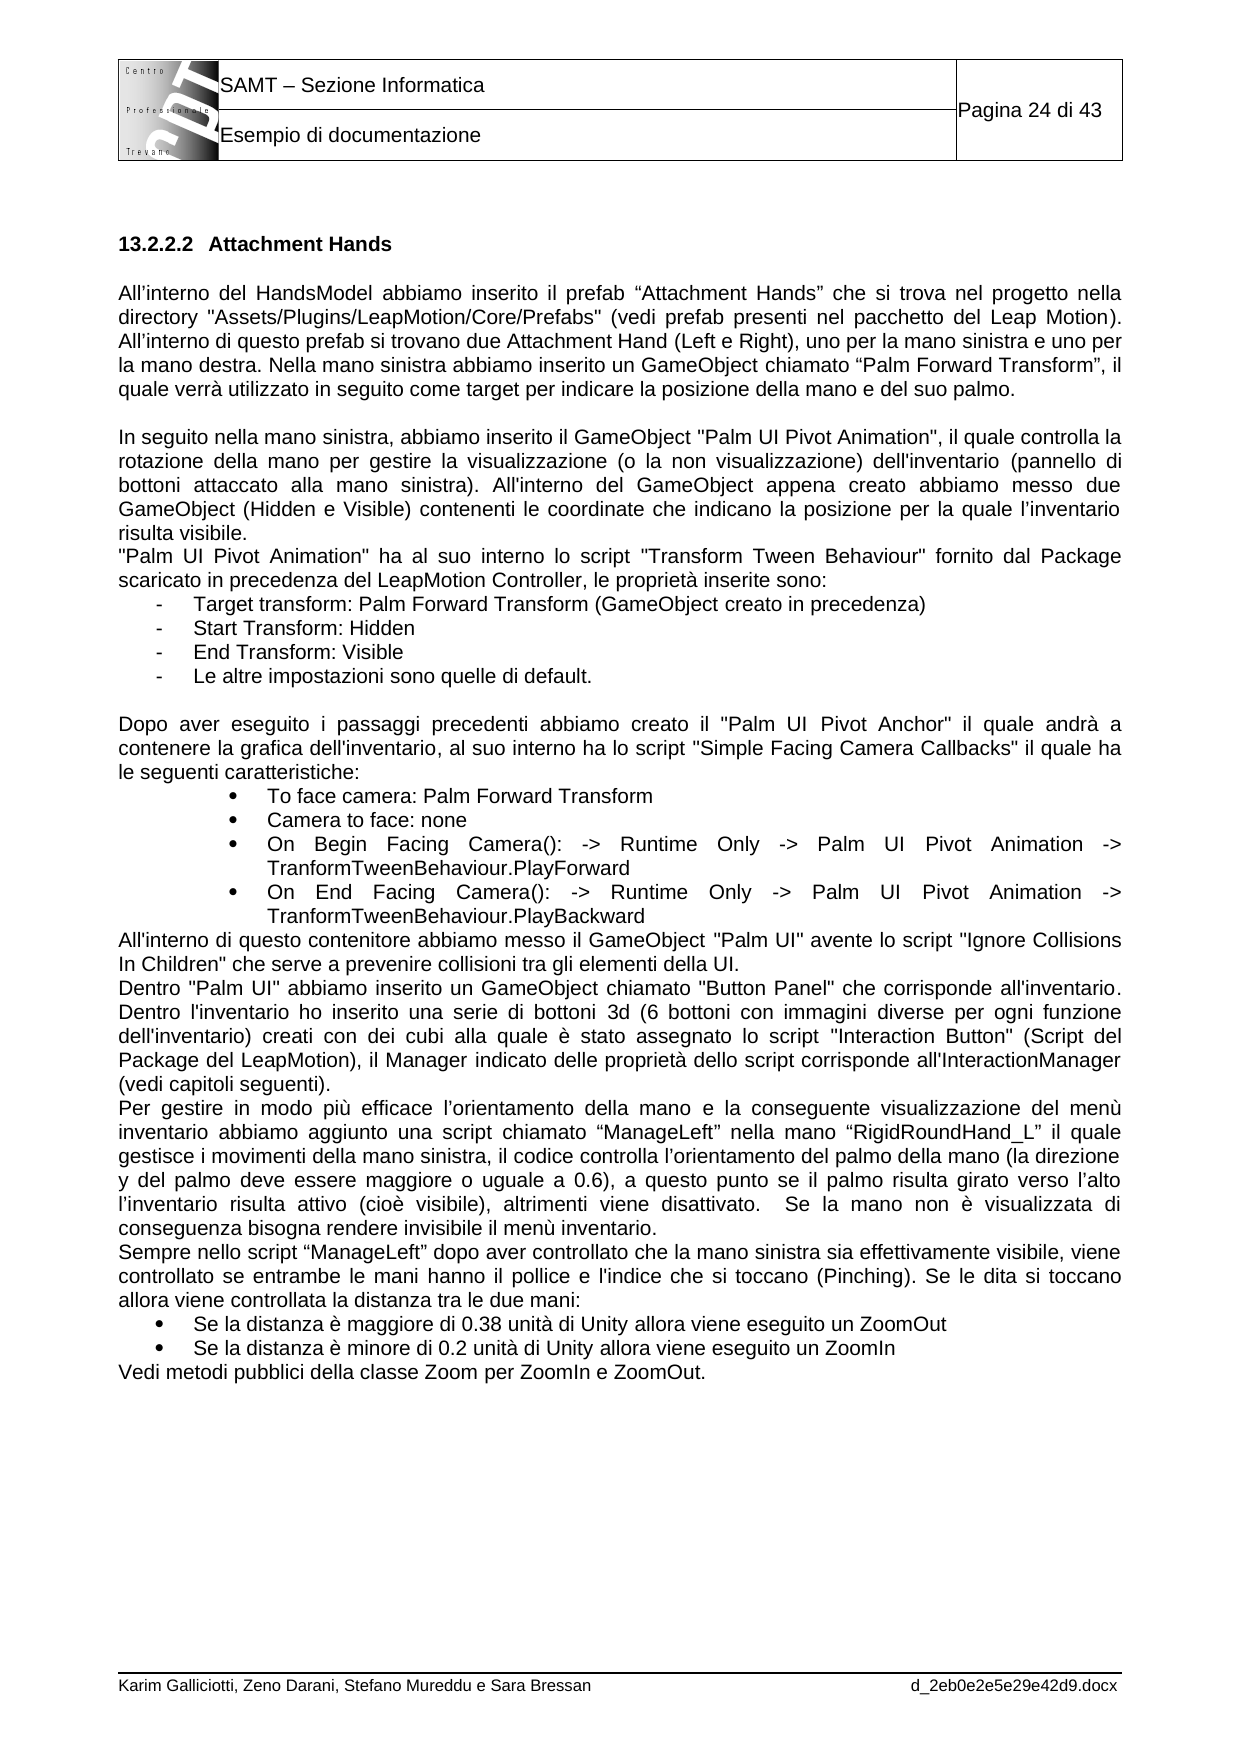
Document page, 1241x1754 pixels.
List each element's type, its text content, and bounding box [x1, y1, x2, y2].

list Camera to face: none [229, 808, 1122, 832]
text Dopo aver eseguito i passaggi precedenti abbiamo creato il "Palm UI Pivot Anchor" il quale andrà a contenere la grafica dell'inventario, al suo interno ha lo script "Simple Facing Camera Callbacks" il quale ha le seguenti caratteristiche: [118, 712, 1122, 784]
text "Palm UI Pivot Animation" ha al suo interno lo script "Transform Tween Behaviour" fornito dal Package scaricato in precedenza del LeapMotion Controller, le proprietà inserite sono: [118, 544, 1122, 592]
subtitle Attachment Hands [118, 232, 1122, 256]
text In seguito nella mano sinistra, abbiamo inserito il GameObject "Palm UI Pivot Animation", il quale controlla la rotazione della mano per gestire la visualizzazione (o la non visualizzazione) dell'inventario (pannello di bottoni attaccato alla mano sinistra). All'interno del GameObject appena creato abbiamo messo due GameObject (Hidden e Visible) contenenti le coordinate che indicano la posizione per la quale l’inventario risulta visibile. [118, 424, 1122, 544]
list On End Facing Camera(): -> Runtime Only -> Palm UI Pivot Animation -> TranformTweenBehaviour.PlayBackward [229, 880, 1122, 928]
list Le altre impostazioni sono quelle di default. [156, 664, 1122, 688]
text All’interno del HandsModel abbiamo inserito il prefab “Attachment Hands” che si trova nel progetto nella directory "Assets/Plugins/LeapMotion/Core/Prefabs" (vedi prefab presenti nel pacchetto del Leap Motion). All’interno di questo prefab si trovano due Attachment Hand (Left e Right), uno per la mano sinistra e uno per la mano destra. Nella mano sinistra abbiamo inserito un GameObject chiamato “Palm Forward Transform”, il quale verrà utilizzato in seguito come target per indicare la posizione della mano e del suo palmo. [118, 281, 1122, 401]
list Se la distanza è minore di 0.2 unità di Unity allora viene eseguito un ZoomIn [156, 1335, 1122, 1359]
list Start Transform: Hidden [156, 616, 1122, 640]
text All'interno di questo contenitore abbiamo messo il GameObject "Palm UI" avente lo script "Ignore Collisions In Children" che serve a prevenire collisioni tra gli elementi della UI. [118, 928, 1122, 976]
text Per gestire in modo più efficace l’orientamento della mano e la conseguente visualizzazione del menù inventario abbiamo aggiunto una script chiamato “ManageLeft” nella mano “RigidRoundHand_L” il quale gestisce i movimenti della mano sinistra, il codice controlla l’orientamento del palmo della mano (la direzione y del palmo deve essere maggiore o uguale a 0.6), a questo punto se il palmo risulta girato verso l’alto l’inventario risulta attivo (cioè visibile), altrimenti viene disattivato. Se la mano non è visualizzata di conseguenza bisogna rendere invisibile il menù inventario. Sempre nello script “ManageLeft” dopo aver controllato che la mano sinistra sia effettivamente visibile, viene controllato se entrambe le mani hanno il pollice e l'indice che si toccano (Pinching). Se le dita si toccano allora viene controllata la distanza tra le due mani: [118, 1096, 1122, 1311]
list Target transform: Palm Forward Transform (GameObject creato in precedenza) [156, 592, 1122, 616]
list Se la distanza è maggiore di 0.38 unità di Unity allora viene eseguito un ZoomOut [156, 1311, 1122, 1335]
picture [118, 60, 219, 160]
list On Begin Facing Camera(): -> Runtime Only -> Palm UI Pivot Animation -> TranformTweenBehaviour.PlayForward [229, 832, 1122, 880]
text Dentro "Palm UI" abbiamo inserito un GameObject chiamato "Button Panel" che corrisponde all'inventario. Dentro l'inventario ho inserito una serie di bottoni 3d (6 bottoni con immagini diverse per ogni funzione dell'inventario) creati con dei cubi alla quale è stato assegnato lo script "Interaction Button" (Script del Package del LeapMotion), il Manager indicato delle proprietà dello script corrisponde all'InteractionManager (vedi capitoli seguenti). [118, 976, 1122, 1096]
list To face camera: Palm Forward Transform [229, 784, 1122, 808]
text Vedi metodi pubblici della classe Zoom per ZoomIn e ZoomOut. [118, 1359, 1122, 1383]
list End Transform: Visible [156, 640, 1122, 664]
